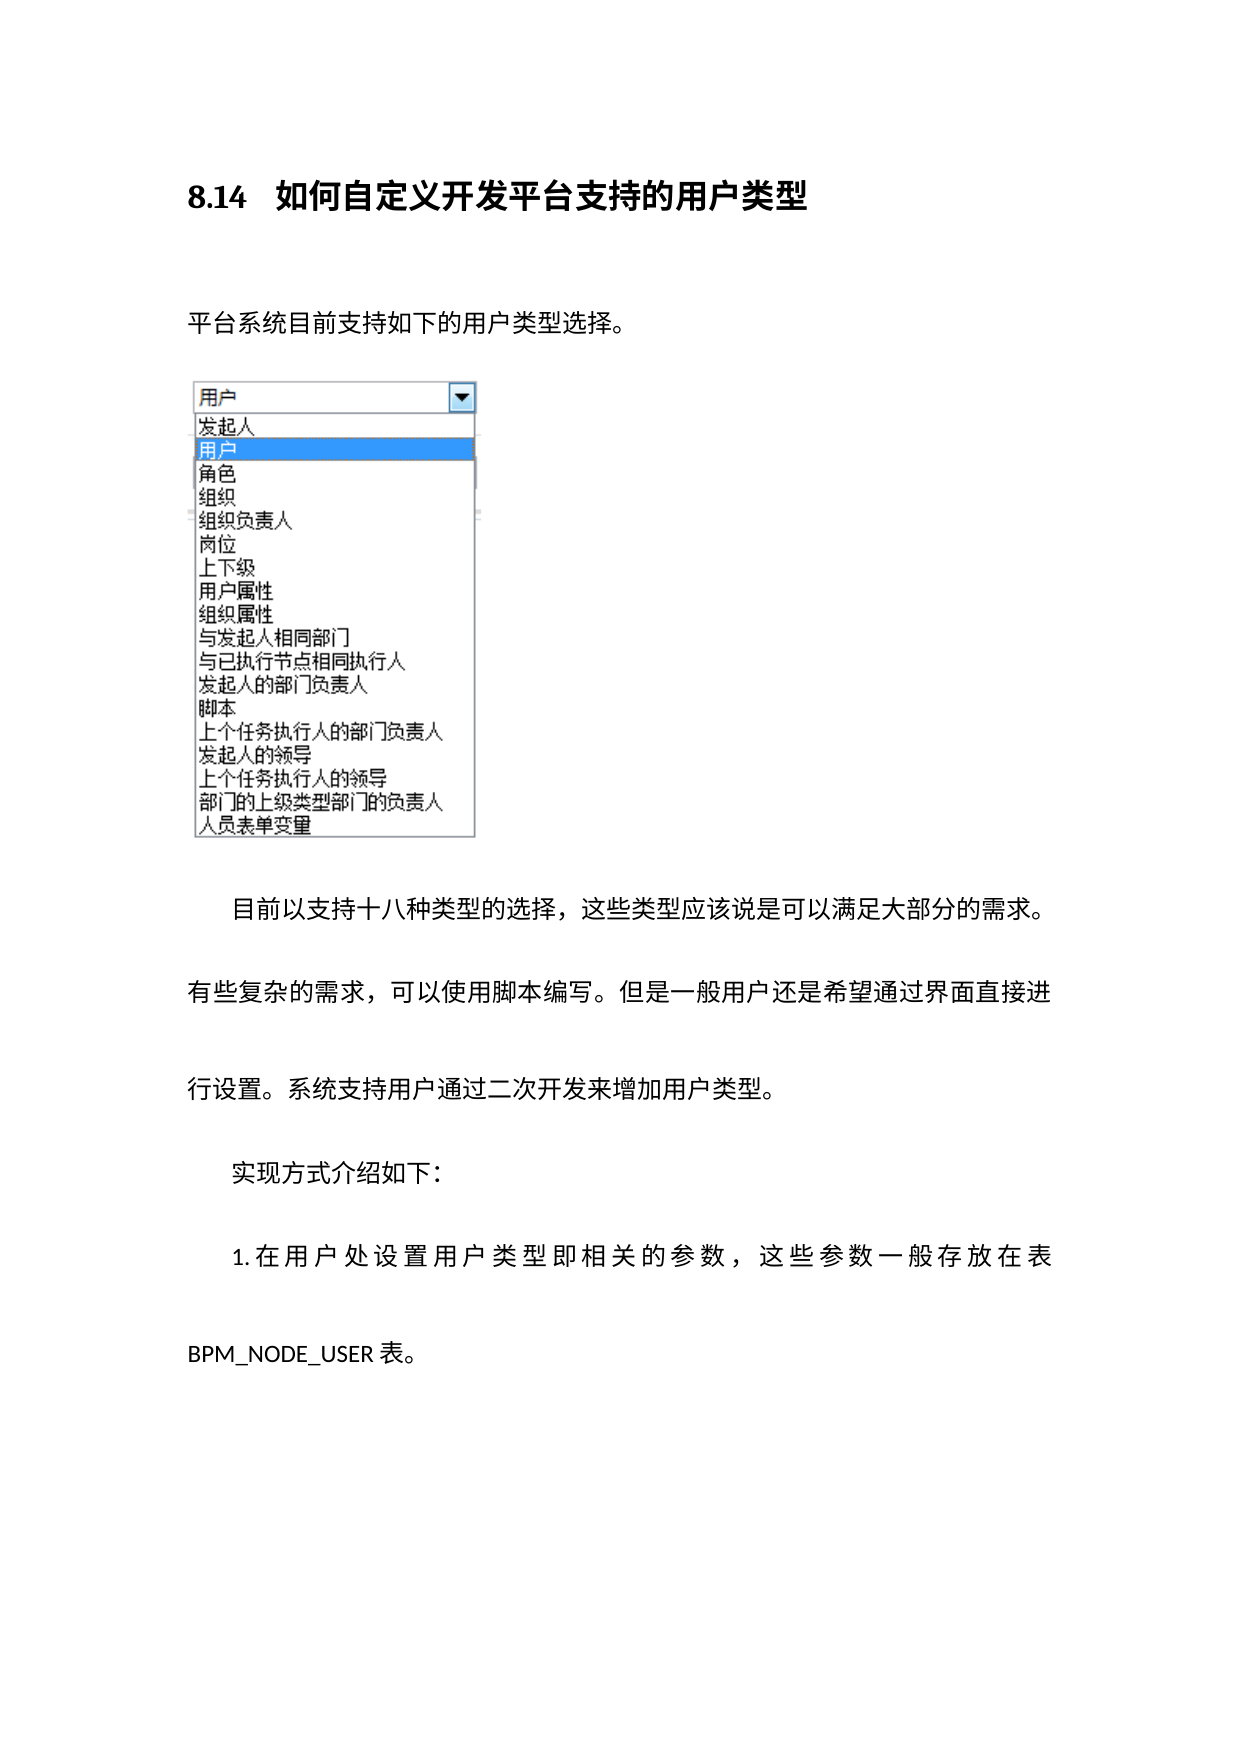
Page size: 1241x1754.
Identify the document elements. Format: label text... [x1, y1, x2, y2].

text 目前以支持十八种类型的选择，这些类型应该说是可以满足大部分的需求。 [187, 875, 1053, 940]
text 平台系统目前支持如下的用户类型选择。 [187, 289, 1053, 354]
subtitle 如何自定义开发平台支持的用户类型 [187, 162, 1053, 227]
text 实现方式介绍如下： [187, 1139, 1053, 1204]
text 有些复杂的需求，可以使用脚本编写。但是一般用户还是希望通过界面直接进行设置。系统支持用户通过二次开发来增加用户类型。 [187, 958, 1053, 1121]
picture [187, 372, 482, 841]
text 1.在用户处设置用户类型即相关的参数，这些参数一般存放在表BPM_NODE_USER表。 [187, 1222, 1053, 1384]
